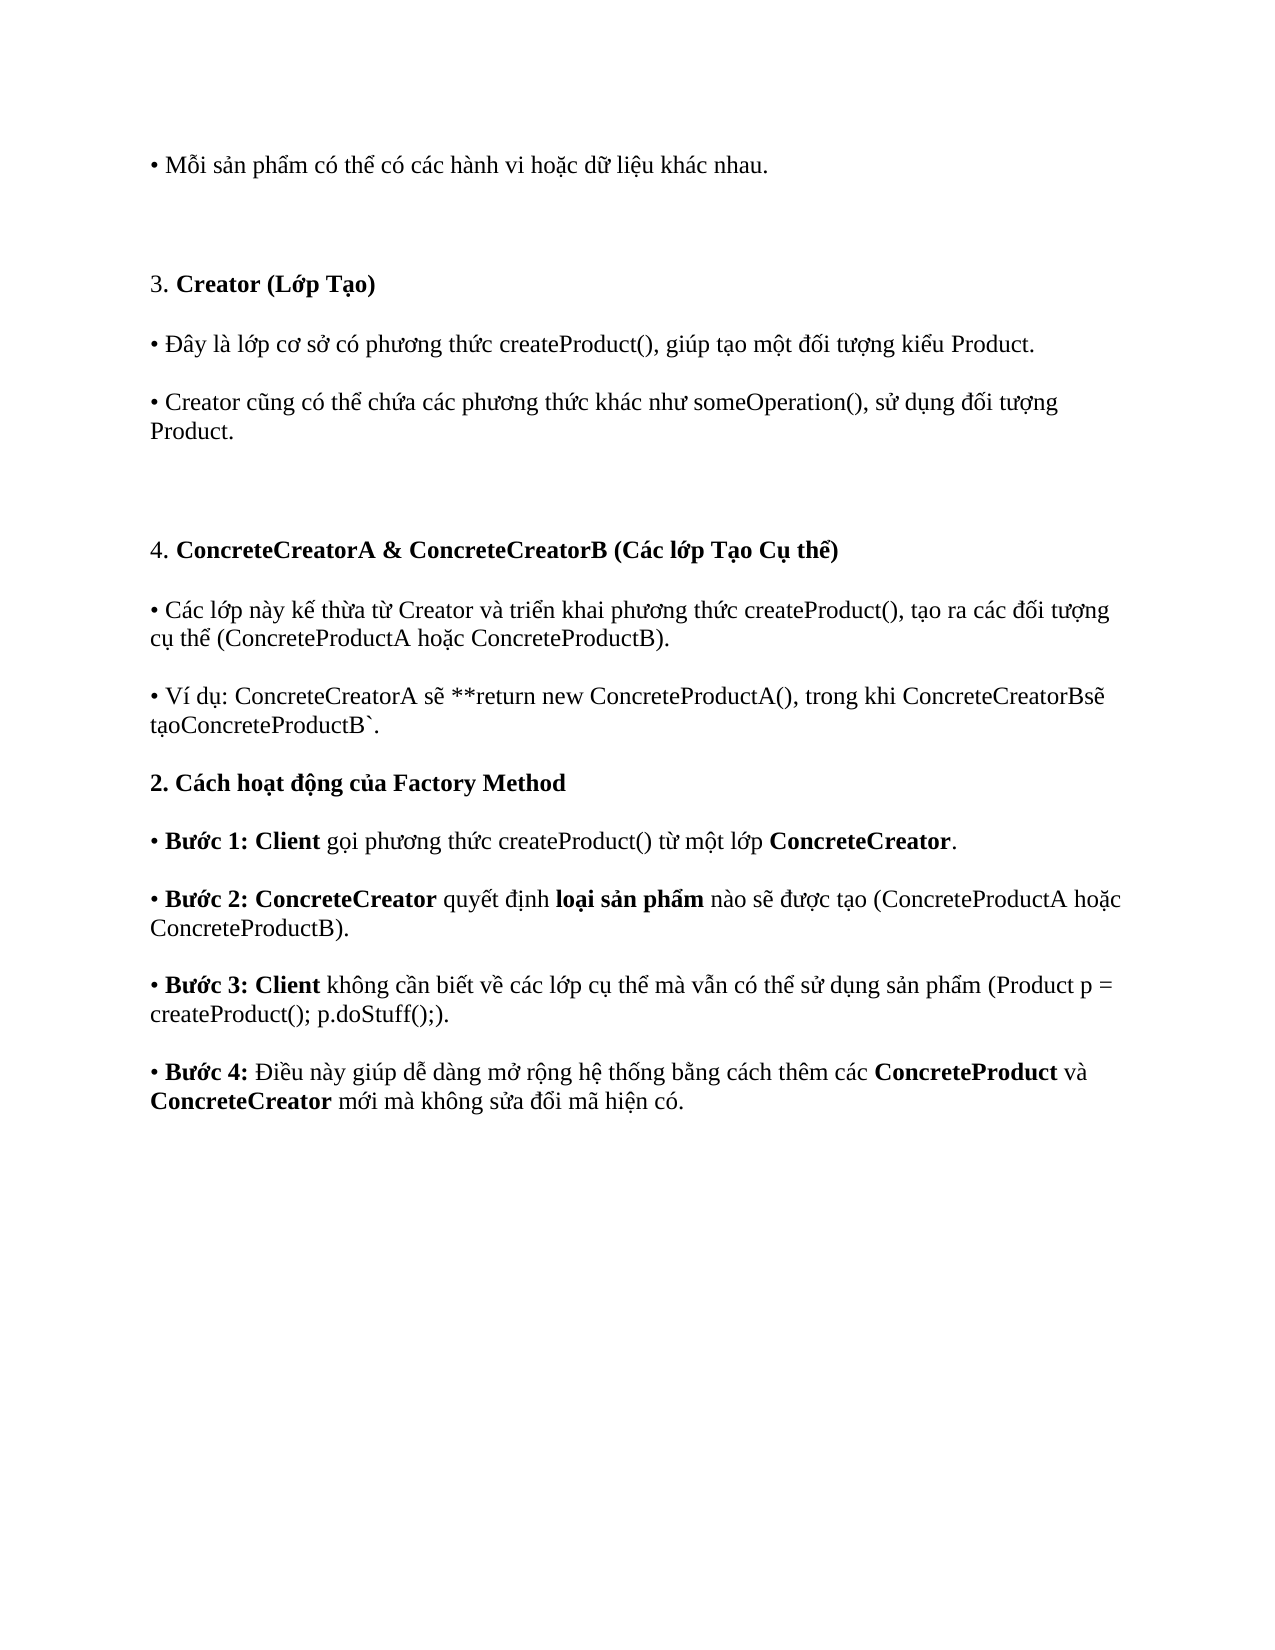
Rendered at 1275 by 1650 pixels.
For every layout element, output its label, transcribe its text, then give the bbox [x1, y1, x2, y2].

text • Đây là lớp cơ sở có phương thức createProduct(), giúp tạo một đối tượng kiểu Product. [150, 329, 1125, 358]
text • Creator cũng có thể chứa các phương thức khác như someOperation(), sử dụng đối tượng Product. [150, 387, 1125, 444]
text • Mỗi sản phẩm có thể có các hành vi hoặc dữ liệu khác nhau. [150, 150, 1125, 179]
text 2. Cách hoạt động của Factory Method [150, 768, 1125, 797]
text 4️. ConcreteCreatorA & ConcreteCreatorB (Các lớp Tạo Cụ thể) [150, 532, 1125, 566]
text • Các lớp này kế thừa từ Creator và triển khai phương thức createProduct(), tạo ra các đối tượng cụ thể (ConcreteProductA hoặc ConcreteProductB). [150, 595, 1125, 652]
text • Bước 4: Điều này giúp dễ dàng mở rộng hệ thống bằng cách thêm các ConcreteProduct và ConcreteCreator mới mà không sửa đổi mã hiện có. [150, 1057, 1125, 1115]
text • Bước 1: Client gọi phương thức createProduct() từ một lớp ConcreteCreator. [150, 826, 1125, 855]
text 3️. Creator (Lớp Tạo) [150, 266, 1125, 300]
text • Ví dụ: ConcreteCreatorA sẽ **return new ConcreteProductA(), trong khi ConcreteCreatorBsẽ tạoConcreteProductB`. [150, 681, 1125, 739]
text • Bước 2: ConcreteCreator quyết định loại sản phẩm nào sẽ được tạo (ConcreteProductA hoặc ConcreteProductB). [150, 884, 1125, 941]
text • Bước 3: Client không cần biết về các lớp cụ thể mà vẫn có thể sử dụng sản phẩm (Product p = createProduct(); p.doStuff();). [150, 971, 1125, 1028]
